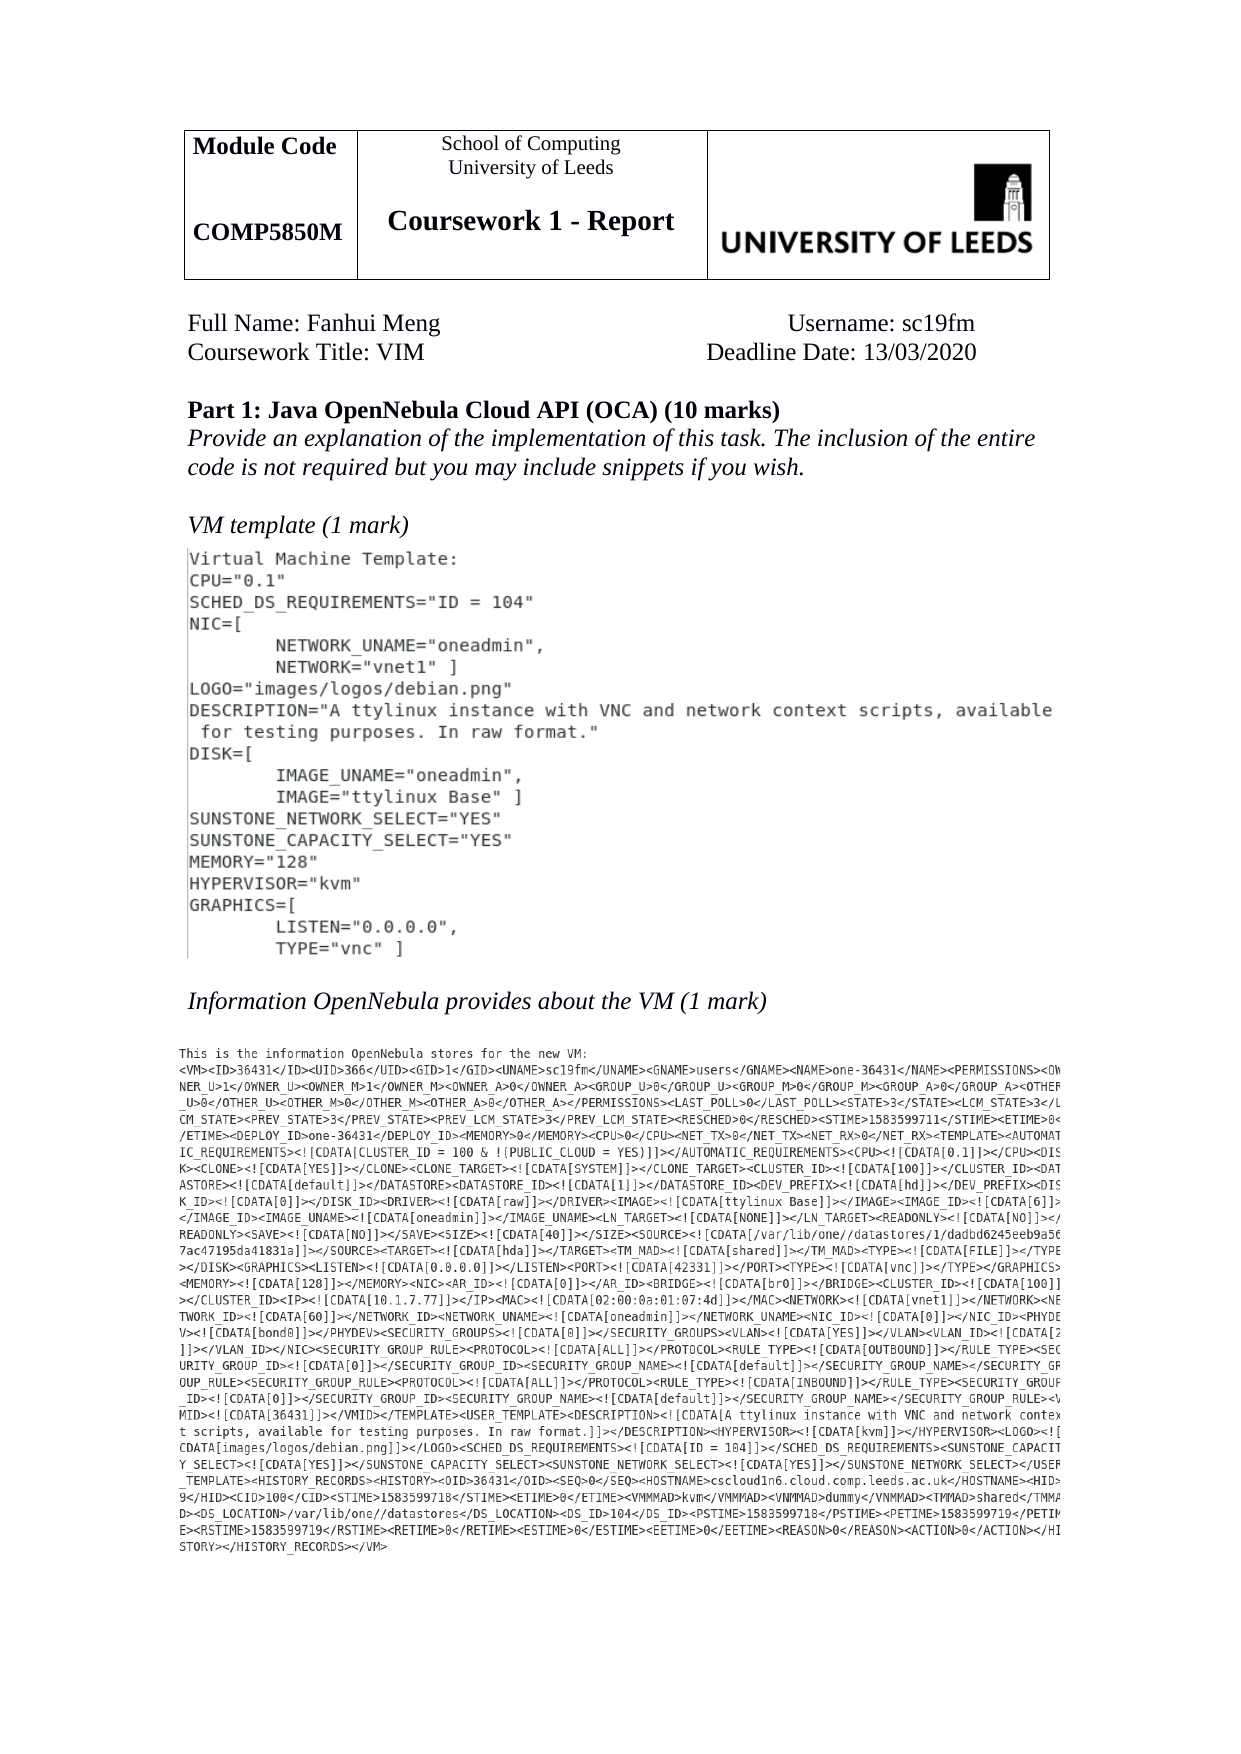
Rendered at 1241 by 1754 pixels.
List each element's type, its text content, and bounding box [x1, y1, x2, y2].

picture [187, 548, 1053, 958]
text Coursework Title: VIM Deadline Date: 13/03/2020 [187, 337, 1053, 366]
text Provide an explanation of the implementation of this task. The inclusion of the entire code is not required but you may include snippets if you wish. [187, 423, 1053, 481]
picture [178, 1043, 1061, 1556]
picture [717, 131, 1037, 265]
text VM template (1 mark) [187, 510, 1053, 538]
table_header Module Code COMP5850M [185, 131, 357, 279]
table_header [708, 131, 1049, 279]
text Information OpenNebula provides about the VM (1 mark) [187, 986, 1053, 1015]
text Part 1: Java OpenNebula Cloud API (OCA) (10 marks) [187, 395, 1053, 423]
text Full Name: Fanhui Meng Username: sc19fm [187, 308, 1053, 337]
table_header School of Computing University of Leeds Coursework 1 - Report [358, 131, 707, 279]
